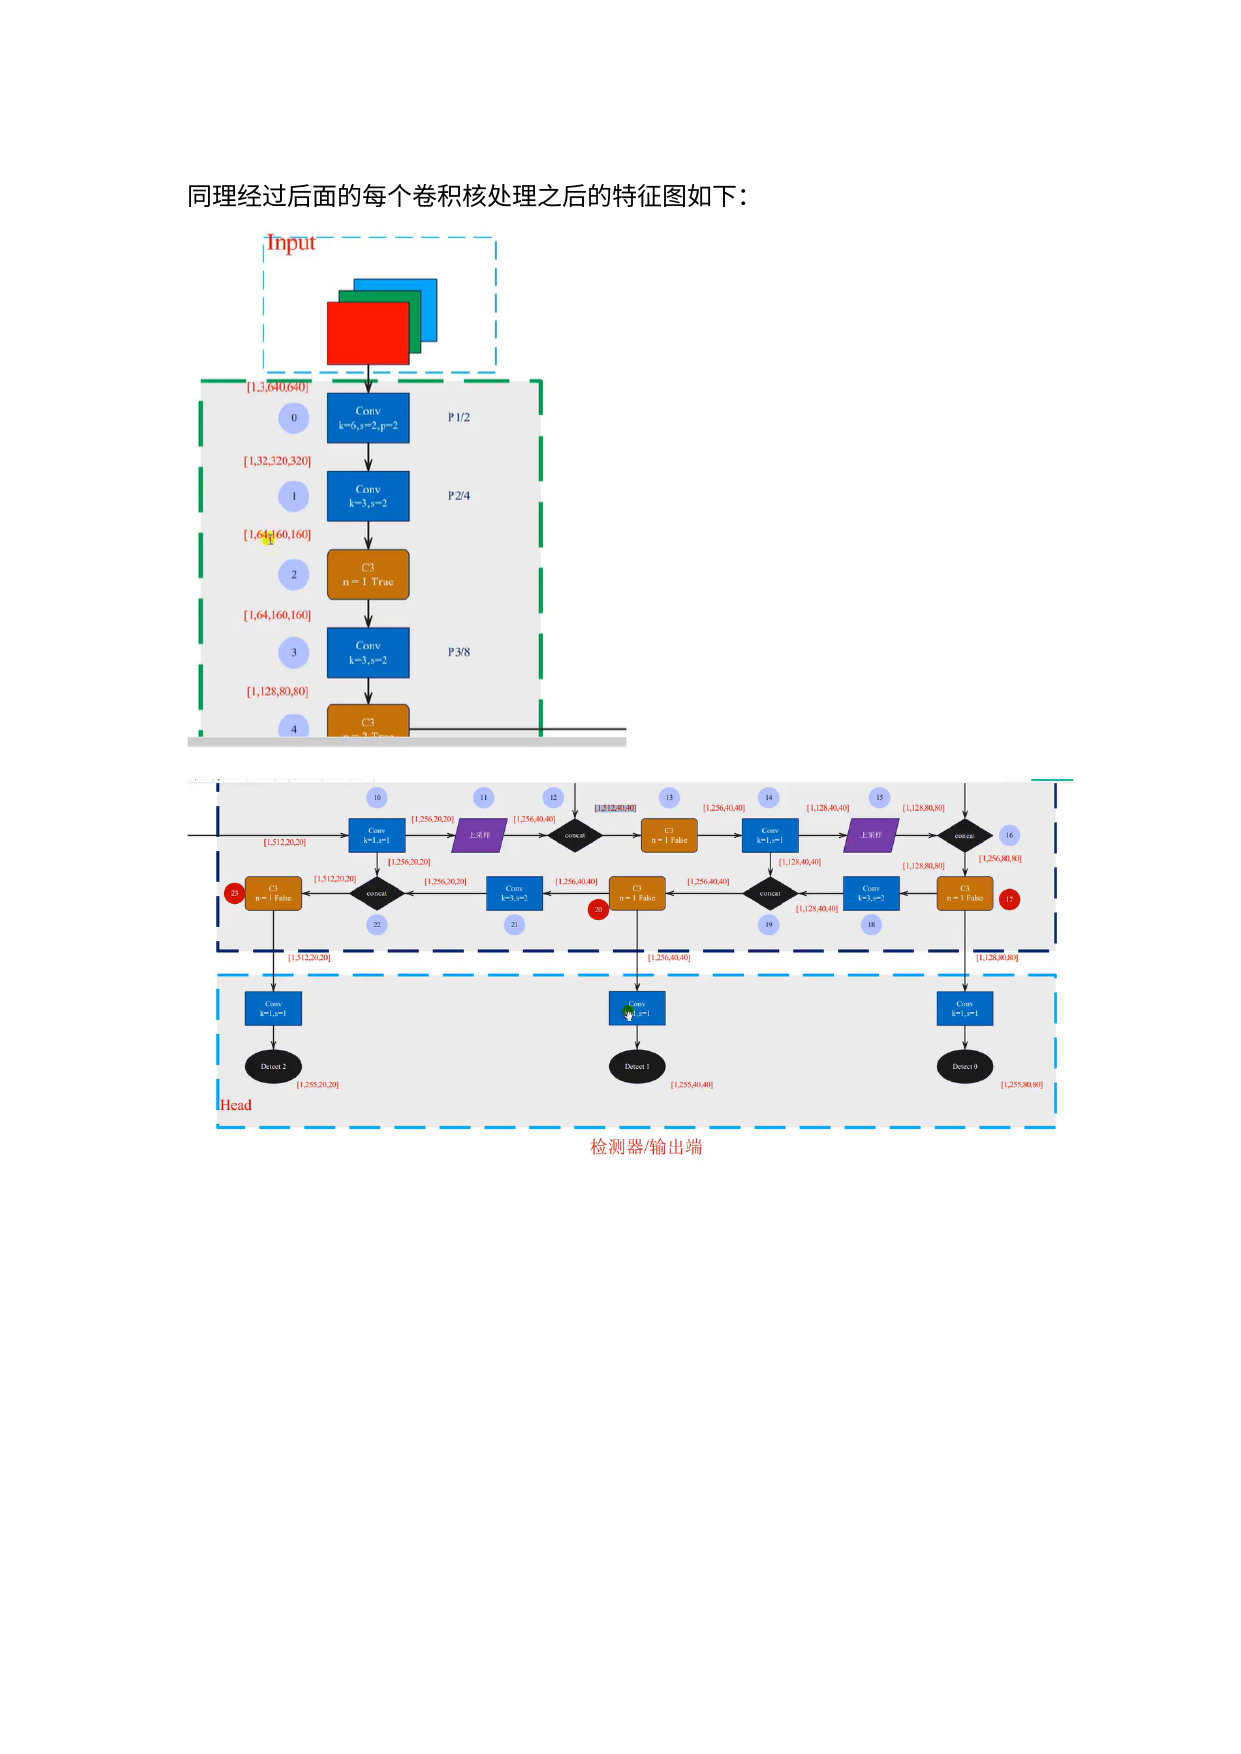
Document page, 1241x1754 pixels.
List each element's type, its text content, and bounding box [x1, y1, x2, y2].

text 同理经过后面的每个卷积核处理之后的特征图如下： [187, 162, 1053, 227]
picture [187, 227, 627, 748]
picture [187, 779, 1074, 1172]
